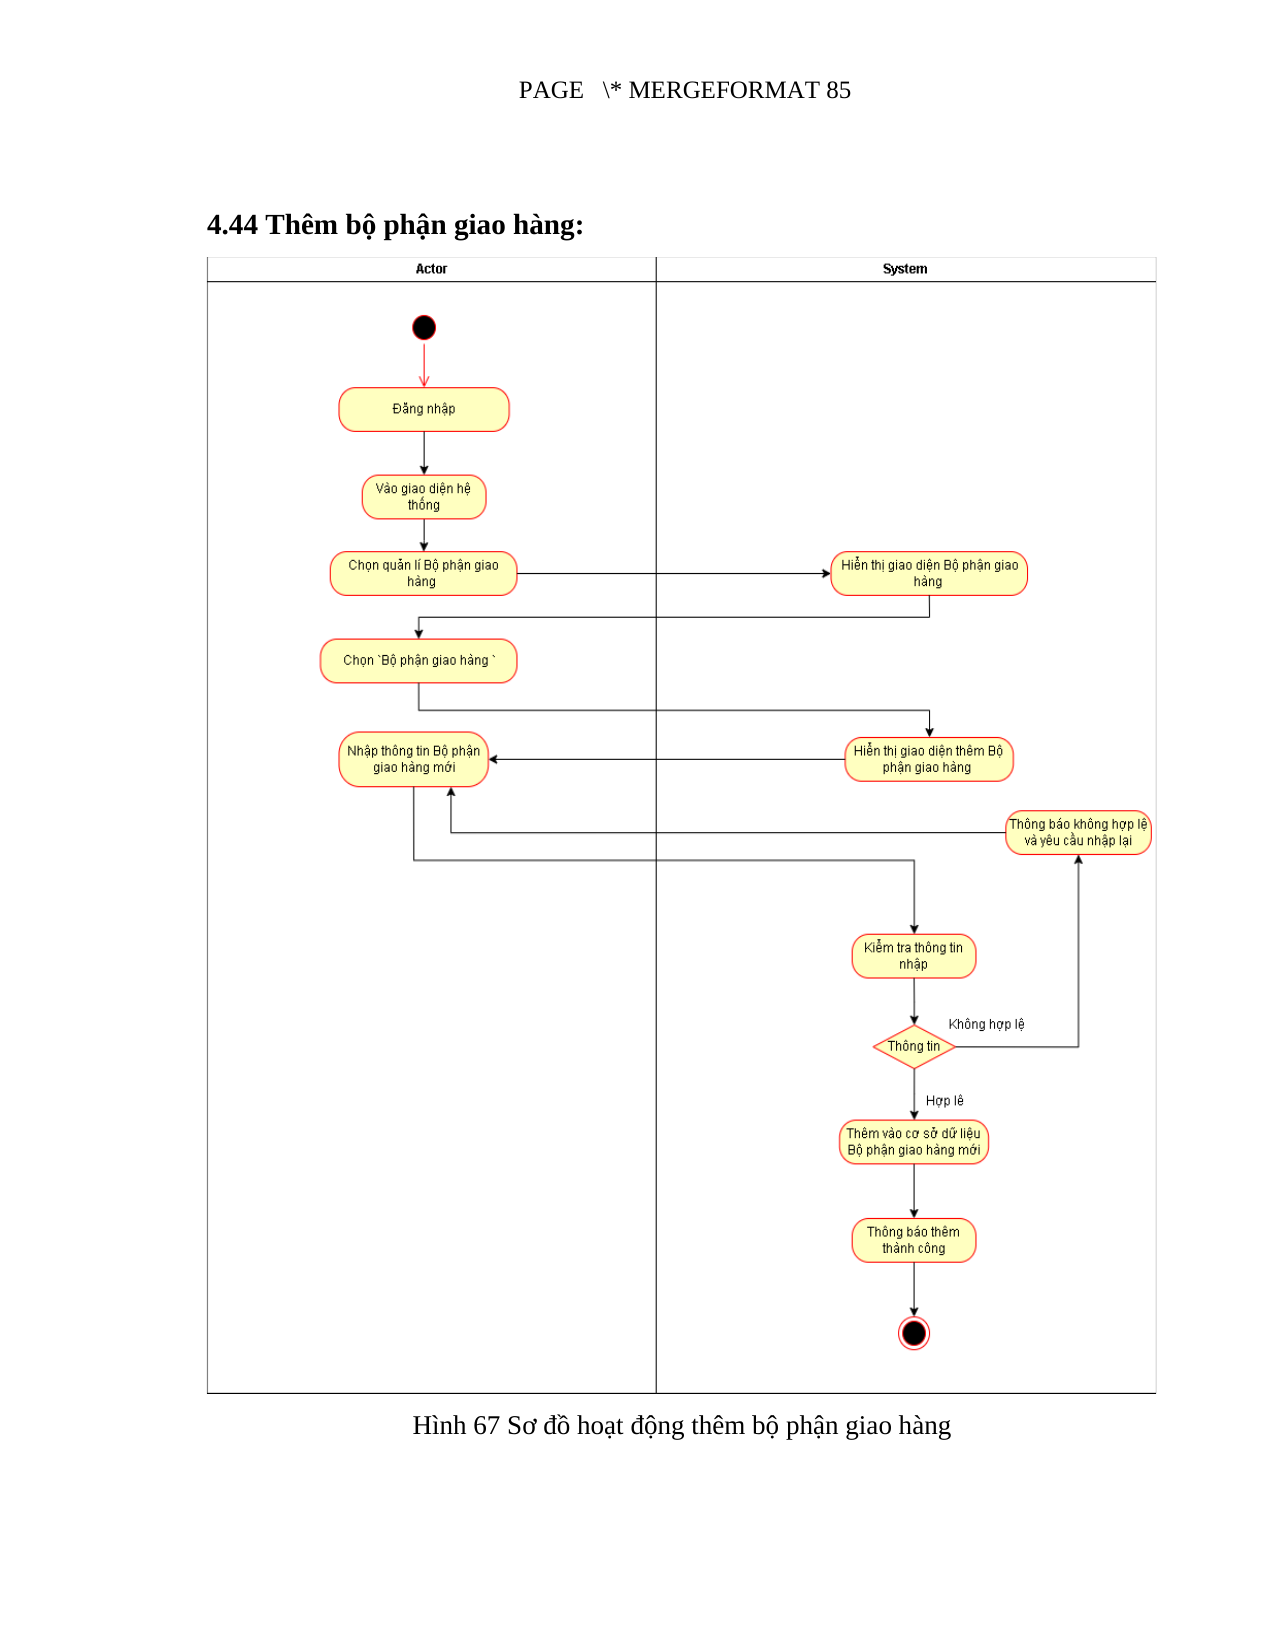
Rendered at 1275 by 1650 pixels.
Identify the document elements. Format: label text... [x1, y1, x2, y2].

text 4.44 Thêm bộ phận giao hàng: [207, 207, 1157, 240]
picture [206, 257, 1157, 1394]
text Hình 67 Sơ đồ hoạt động thêm bộ phận giao hàng [207, 1409, 1157, 1441]
